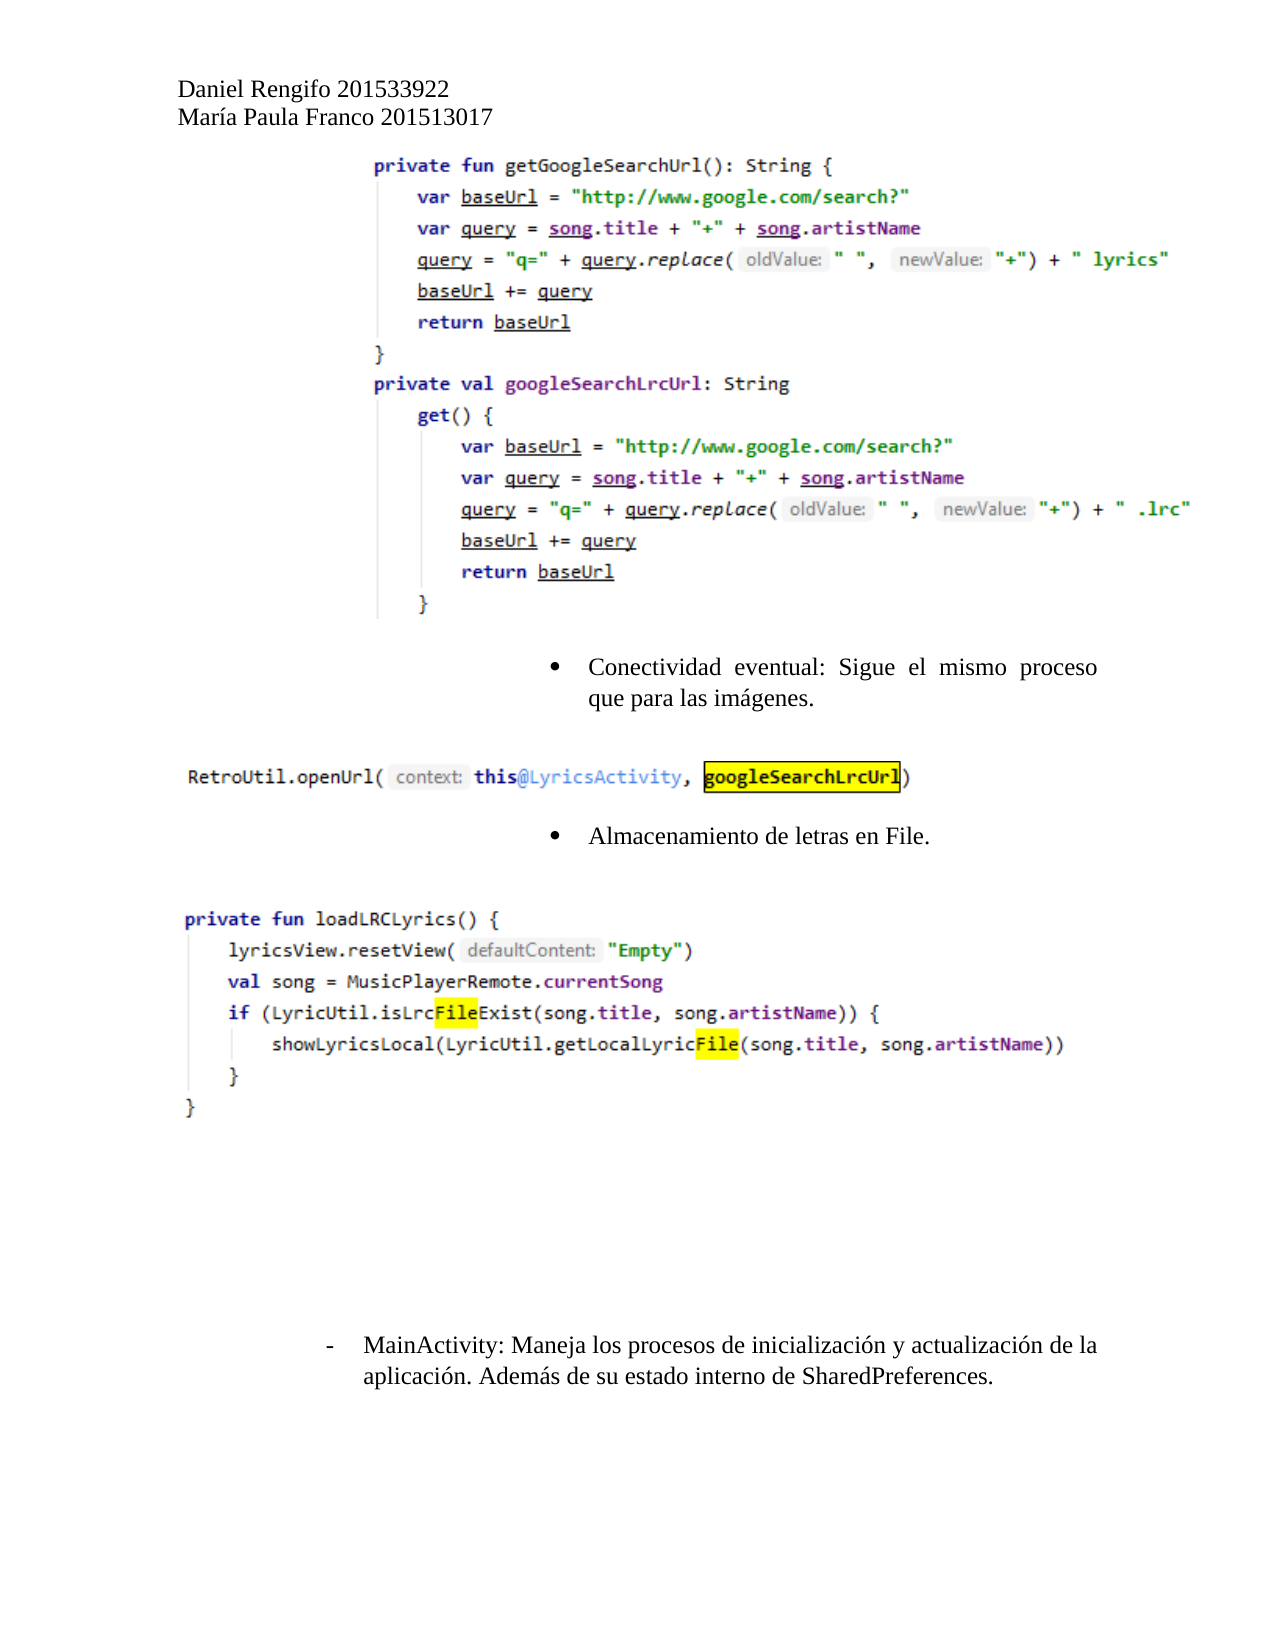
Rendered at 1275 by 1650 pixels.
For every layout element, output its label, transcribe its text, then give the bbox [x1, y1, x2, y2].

list MainActivity: Maneja los procesos de inicialización y actualización de la aplicación. Además de su estado interno de SharedPreferences. [326, 1330, 1098, 1390]
picture [177, 899, 1098, 1121]
list Conectividad eventual: Sigue el mismo proceso que para las imágenes. [551, 652, 1098, 712]
picture [363, 373, 1218, 619]
picture [363, 147, 1240, 371]
list Almacenamiento de letras en File. [551, 821, 1098, 850]
picture [177, 761, 962, 803]
